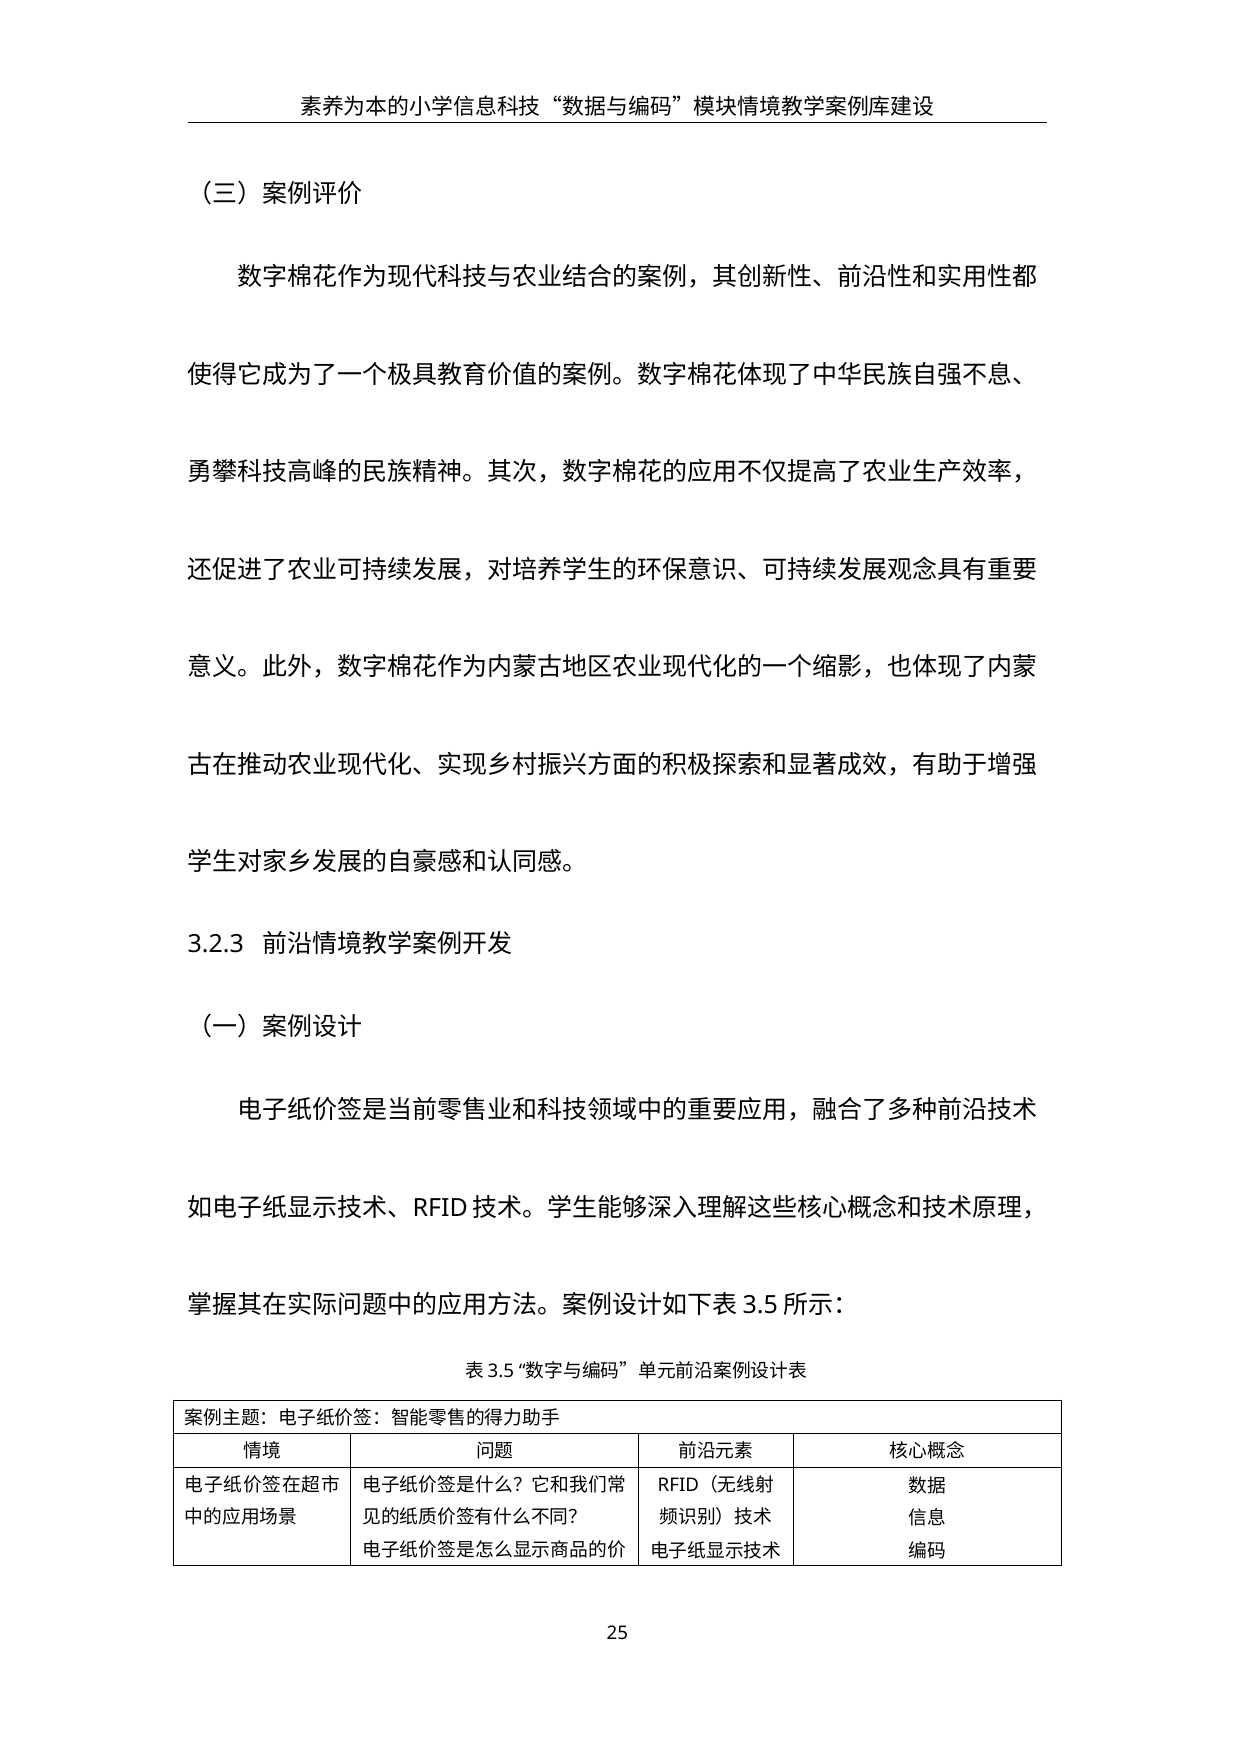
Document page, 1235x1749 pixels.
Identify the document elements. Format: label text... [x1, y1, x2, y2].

subtitle 前沿情境教学案例开发 [187, 910, 1047, 975]
table_cell 数据 信息 编码 数字化与计算机编码 [794, 1468, 1061, 1565]
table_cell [351, 1468, 638, 1565]
table_cell 电子纸价签在超市中的应用场景 [174, 1468, 350, 1565]
list （一）案例设计 [187, 992, 1047, 1057]
table_header 案例主题：电子纸价签：智能零售的得力助手 [174, 1401, 1061, 1433]
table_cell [639, 1468, 793, 1565]
text 表3.5 “数字与编码”单元前沿案例设计表 [187, 1353, 1047, 1386]
text （三）案例评价 [187, 159, 1047, 224]
text 数字棉花作为现代科技与农业结合的案例，其创新性、前沿性和实用性都使得它成为了一个极具教育价值的案例。数字棉花体现了中华民族自强不息、勇攀科技高峰的民族精神。其次，数字棉花的应用不仅提高了农业生产效率，还促进了农业可持续发展，对培养学生的环保意识、可持续发展观念具有重要意义。此外，数字棉花作为内蒙古地区农业现代化的一个缩影，也体现了内蒙古在推动农业现代化、实现乡村振兴方面的积极探索和显著成效，有助于增强学生对家乡发展的自豪感和认同感。 [187, 242, 1047, 892]
table_cell 核心概念 [794, 1434, 1061, 1467]
table_cell 情境 [174, 1434, 350, 1467]
text 电子纸价签是当前零售业和科技领域中的重要应用，融合了多种前沿技术如电子纸显示技术、RFID技术。学生能够深入理解这些核心概念和技术原理，掌握其在实际问题中的应用方法。案例设计如下表3.5所示： [187, 1075, 1047, 1335]
table_cell 前沿元素 [639, 1434, 793, 1467]
table_cell 问题 [351, 1434, 638, 1467]
